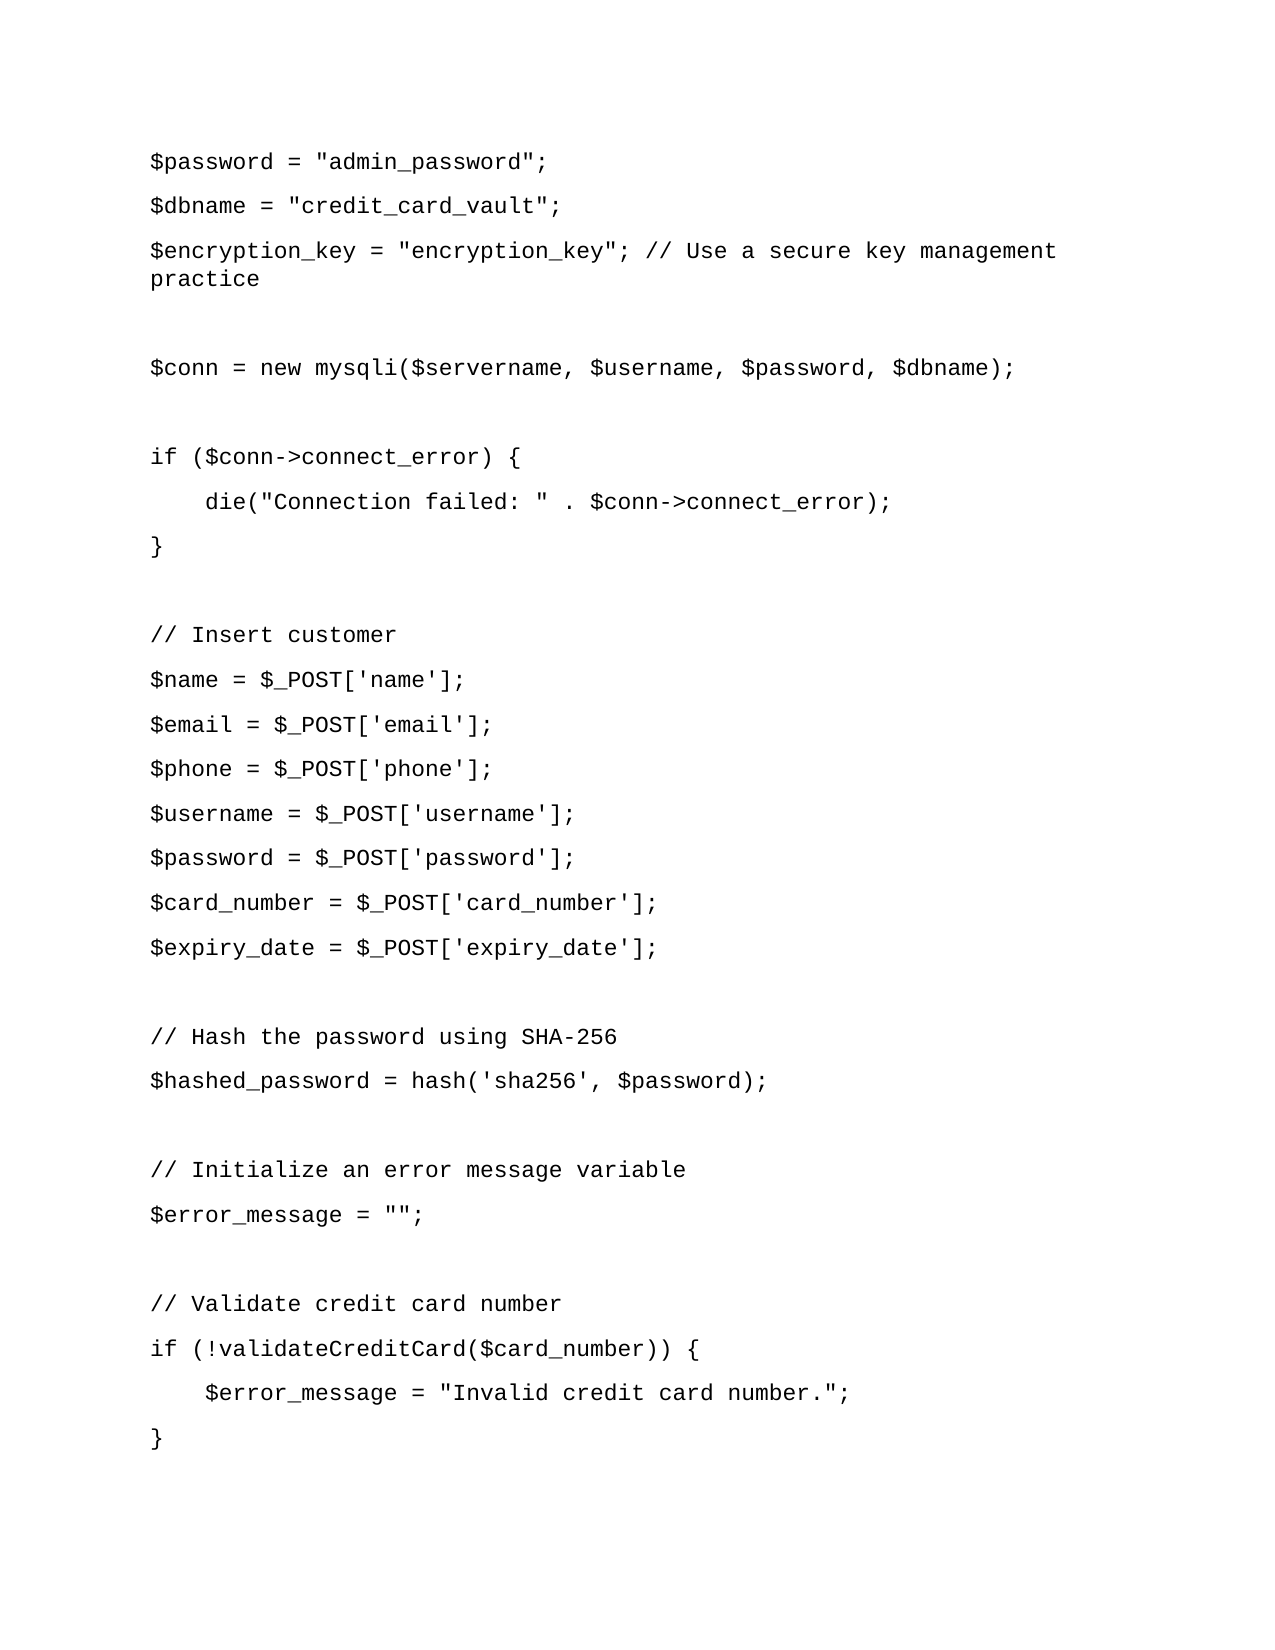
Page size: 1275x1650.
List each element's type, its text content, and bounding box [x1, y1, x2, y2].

text if ($conn->connect_error) { [150, 445, 1125, 471]
text $hashed_password = hash('sha256', $password); [150, 1069, 1125, 1096]
text } [150, 534, 1125, 561]
text $dbname = "credit_card_vault"; [150, 194, 1125, 221]
text $expiry_date = $_POST['expiry_date']; [150, 936, 1125, 962]
text die("Connection failed: " . $conn->connect_error); [150, 490, 1125, 516]
text $password = $_POST['password']; [150, 847, 1125, 873]
text $name = $_POST['name']; [150, 668, 1125, 694]
text $card_number = $_POST['card_number']; [150, 891, 1125, 917]
text // Validate credit card number [150, 1292, 1125, 1318]
text // Initialize an error message variable [150, 1159, 1125, 1185]
text $error_message = ""; [150, 1203, 1125, 1229]
text $conn = new mysqli($servername, $username, $password, $dbname); [150, 356, 1125, 382]
text if (!validateCreditCard($card_number)) { [150, 1337, 1125, 1363]
text $phone = $_POST['phone']; [150, 757, 1125, 783]
text $encryption_key = "encryption_key"; // Use a secure key management practice [150, 239, 1125, 293]
text $error_message = "Invalid credit card number."; [150, 1382, 1125, 1408]
text $email = $_POST['email']; [150, 713, 1125, 739]
text // Insert customer [150, 624, 1125, 650]
text } [150, 1426, 1125, 1452]
text $password = "admin_password"; [150, 150, 1125, 176]
text $username = $_POST['username']; [150, 802, 1125, 828]
text // Hash the password using SHA-256 [150, 1025, 1125, 1051]
